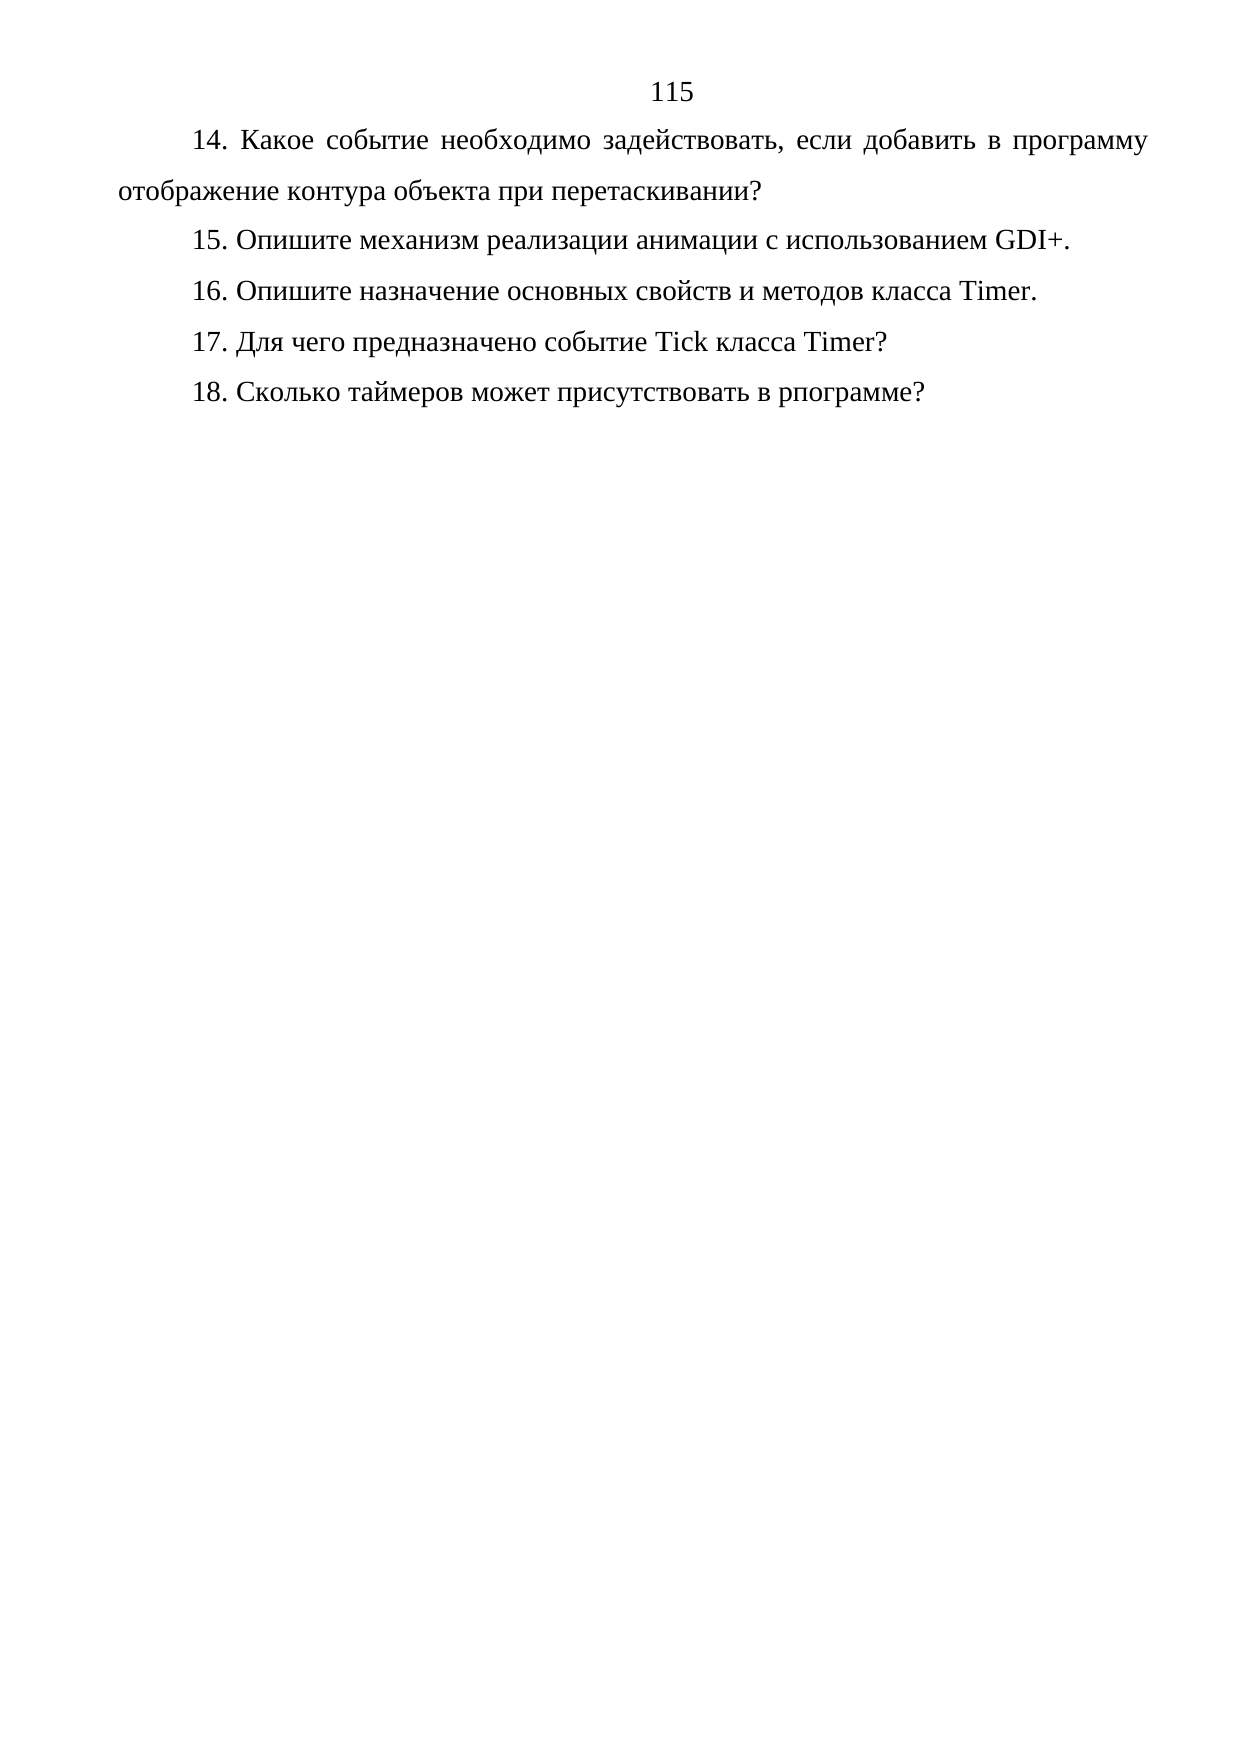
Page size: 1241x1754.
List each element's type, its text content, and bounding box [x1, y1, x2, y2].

list Для чего предназначено событие Tick класса Timer? [192, 324, 1176, 357]
list Опишите механизм реализации анимации с использованием GDI+. [192, 223, 1176, 256]
list Опишите назначение основных свойств и методов класса Timer. [192, 273, 1176, 307]
list Сколько таймеров может присутствовать в рпограмме? [192, 374, 1176, 407]
list Какое событие необходимо задействовать, если добавить в программу отображение контура объекта при перетаскивании? [118, 122, 1151, 206]
